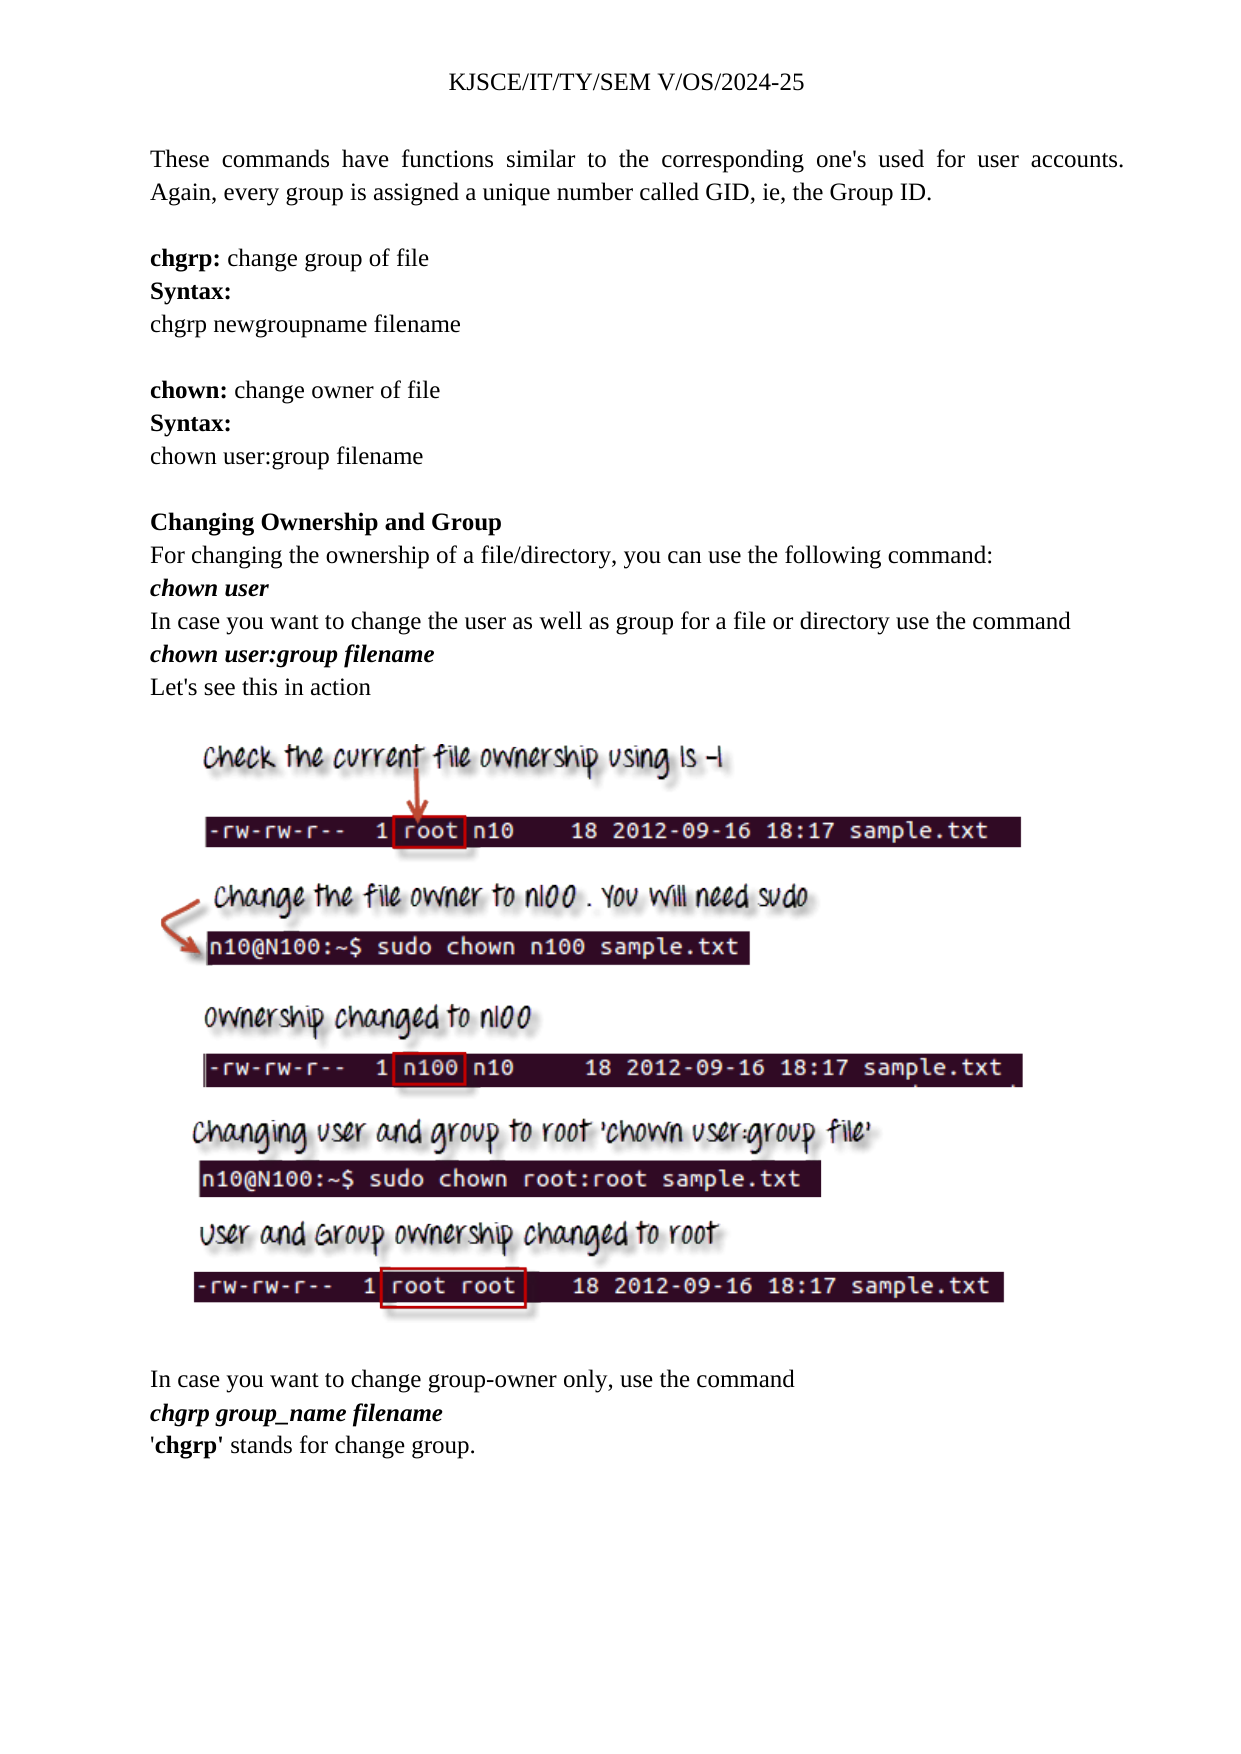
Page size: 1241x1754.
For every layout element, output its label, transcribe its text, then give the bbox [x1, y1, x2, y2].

text chown user:group filename [150, 441, 1125, 470]
subtitle Syntax: [150, 276, 1125, 304]
text chown user:group filename [150, 639, 1125, 668]
text In case you want to change the user as well as group for a file or directory use the command [150, 606, 1125, 635]
picture [160, 744, 1023, 1323]
text chgrp group_name filename [150, 1398, 1125, 1426]
text Let's see this in action [150, 672, 1125, 701]
text For changing the ownership of a file/directory, you can use the following command: [150, 540, 1125, 569]
text chgrp newgroupname filename [150, 309, 1125, 338]
text chgrp: change group of file [150, 243, 1125, 272]
text In case you want to change group-owner only, use the command [150, 1364, 1125, 1393]
text chown: change owner of file [150, 375, 1125, 404]
text chown user [150, 573, 1125, 602]
subtitle Syntax: [150, 408, 1125, 437]
text 'chgrp' stands for change group. [150, 1431, 1125, 1459]
text Changing Ownership and Group [150, 507, 1125, 536]
text These commands have functions similar to the corresponding one's used for user accounts. Again, every group is assigned a unique number called GID, ie, the Group ID. [150, 144, 1125, 206]
